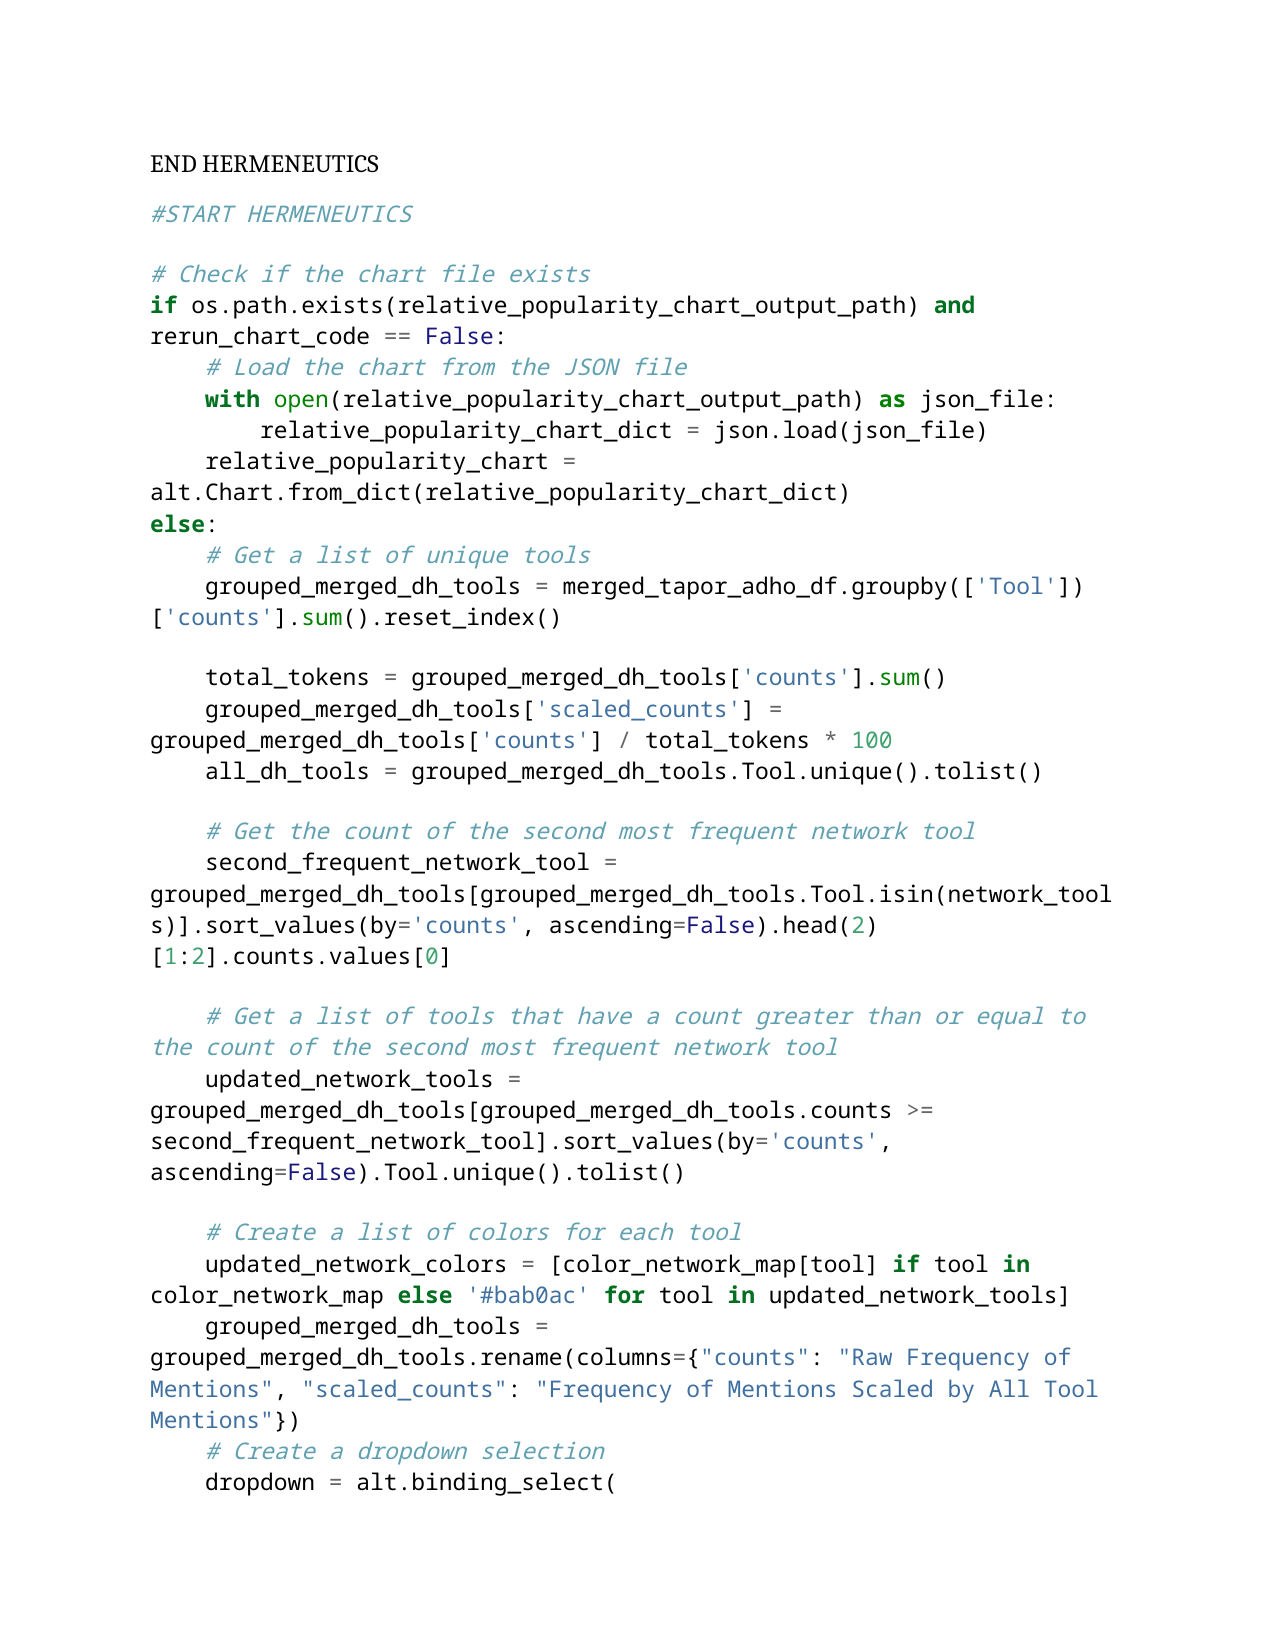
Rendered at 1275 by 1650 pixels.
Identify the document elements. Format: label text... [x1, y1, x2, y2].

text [150, 197, 1125, 1497]
text END HERMENEUTICS [150, 150, 1125, 179]
